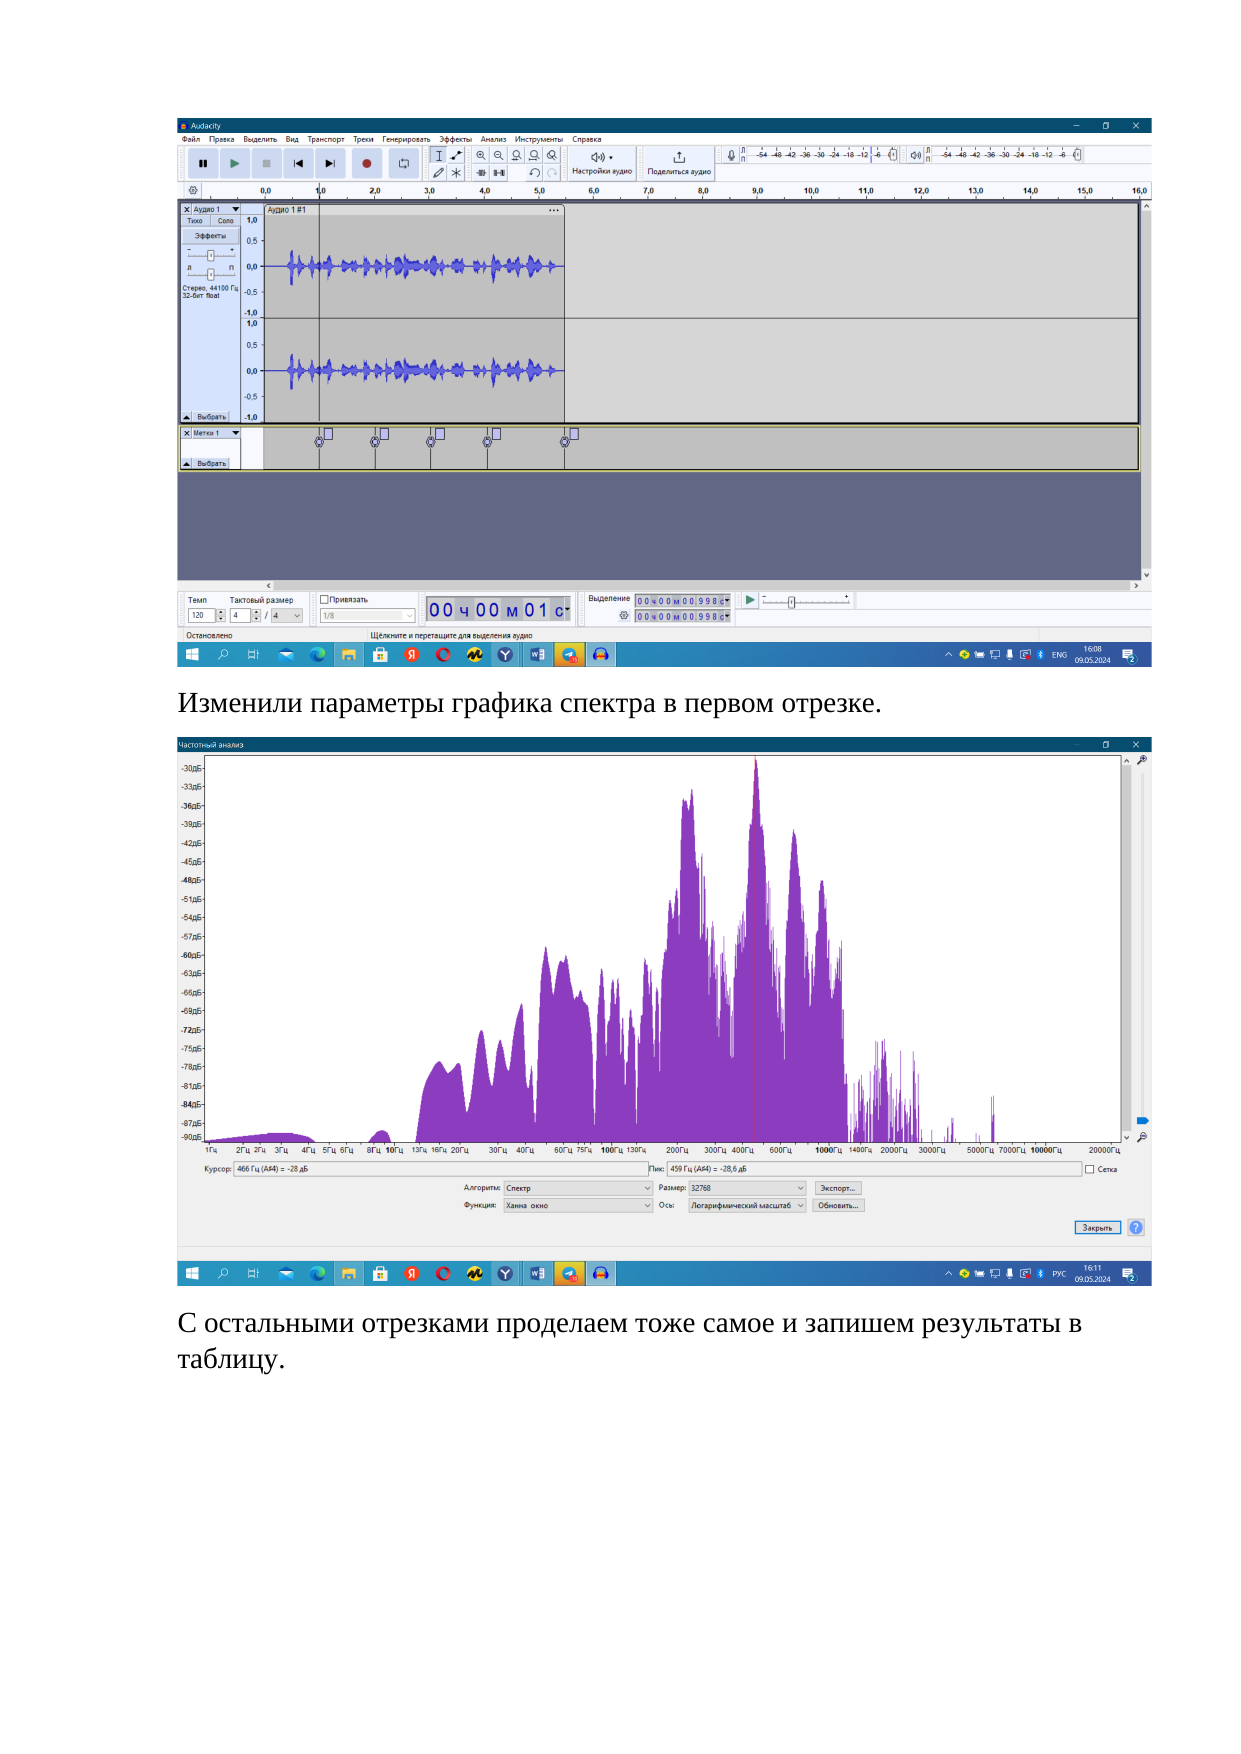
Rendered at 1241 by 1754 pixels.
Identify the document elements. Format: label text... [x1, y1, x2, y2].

picture [177, 134, 1152, 667]
picture [205, 743, 215, 747]
picture [177, 753, 1152, 1286]
text С остальными отрезками проделаем тоже самое и запишем результаты в таблицу. [177, 1305, 1152, 1374]
text Изменили параметры графика спектра в первом отрезке. [177, 685, 1152, 719]
picture [177, 124, 188, 129]
